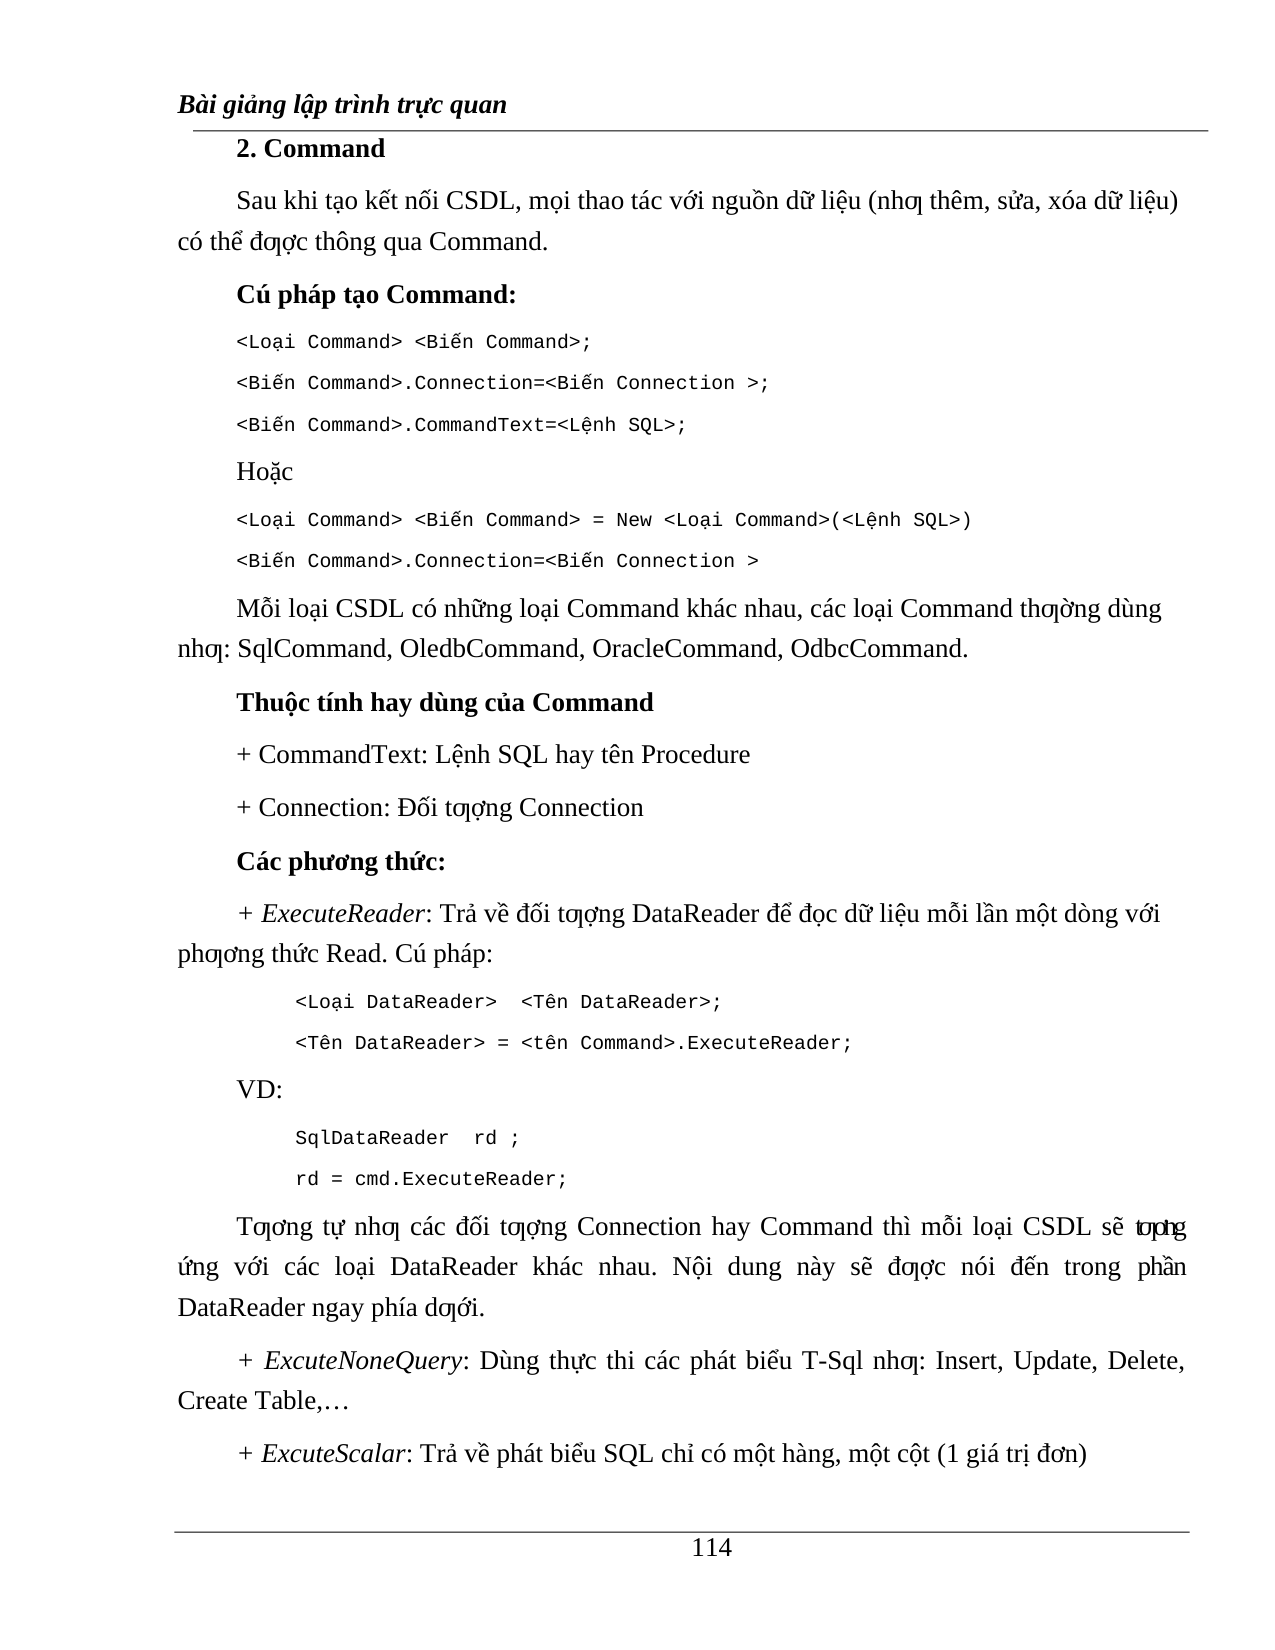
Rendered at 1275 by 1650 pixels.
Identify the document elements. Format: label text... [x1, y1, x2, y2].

subtitle Cú pháp tạo Command: [236, 278, 1239, 309]
text Mỗi loại CSDL có những loại Command khác nhau, các loại Command thƣờng dùng nhƣ: SqlCommand, OledbCommand, OracleCommand, OdbcCommand. [177, 592, 1182, 663]
text <Loại DataReader> <Tên DataReader>; [295, 992, 1239, 1014]
text + Connection: Đối tƣợng Connection [236, 791, 1239, 822]
text <Loại Command> <Biến Command>; [236, 332, 1239, 354]
text Sau khi tạo kết nối CSDL, mọi thao tác với nguồn dữ liệu (nhƣ thêm, sửa, xóa dữ liệu) có thể đƣợc thông qua Command. [177, 184, 1197, 256]
subtitle Thuộc tính hay dùng của Command [236, 686, 1239, 717]
text + ExecuteReader: Trả về đối tƣợng DataReader để đọc dữ liệu mỗi lần một dòng với phƣơng thức Read. Cú pháp: [177, 897, 1239, 969]
text <Loại Command> <Biến Command> = New <Loại Command>(<Lệnh SQL>) [236, 509, 1239, 532]
text VD: [236, 1074, 1239, 1105]
text <Biến Command>.Connection=<Biến Connection > [236, 551, 1239, 574]
text + ExcuteScalar: Trả về phát biểu SQL chỉ có một hàng, một cột (1 giá trị đơn) [236, 1437, 1239, 1468]
text + ExcuteNoneQuery: Dùng thực thi các phát biểu T-Sql nhƣ: Insert, Update, Delete, Create Table,… [177, 1344, 1186, 1415]
text <Tên DataReader> = <tên Command>.ExecuteReader; [295, 1033, 1239, 1055]
text SqlDataReader rd ; [295, 1128, 1239, 1150]
text <Biến Command>.CommandText=<Lệnh SQL>; [236, 415, 1239, 437]
subtitle Command [236, 132, 1239, 163]
subtitle Các phương thức: [236, 845, 1239, 876]
text Hoặc [236, 456, 1239, 487]
text <Biến Command>.Connection=<Biến Connection >; [236, 373, 1239, 396]
text Tƣơng tự nhƣ các đối tƣợng Connection hay Command thì mỗi loại CSDL sẽ tƣơng ứng với các loại DataReader khác nhau. Nội dung này sẽ đƣợc nói đến trong phần DataReader ngay phía dƣới. [177, 1210, 1187, 1322]
text rd = cmd.ExecuteReader; [295, 1169, 1239, 1192]
text + CommandText: Lệnh SQL hay tên Procedure [236, 738, 1239, 769]
